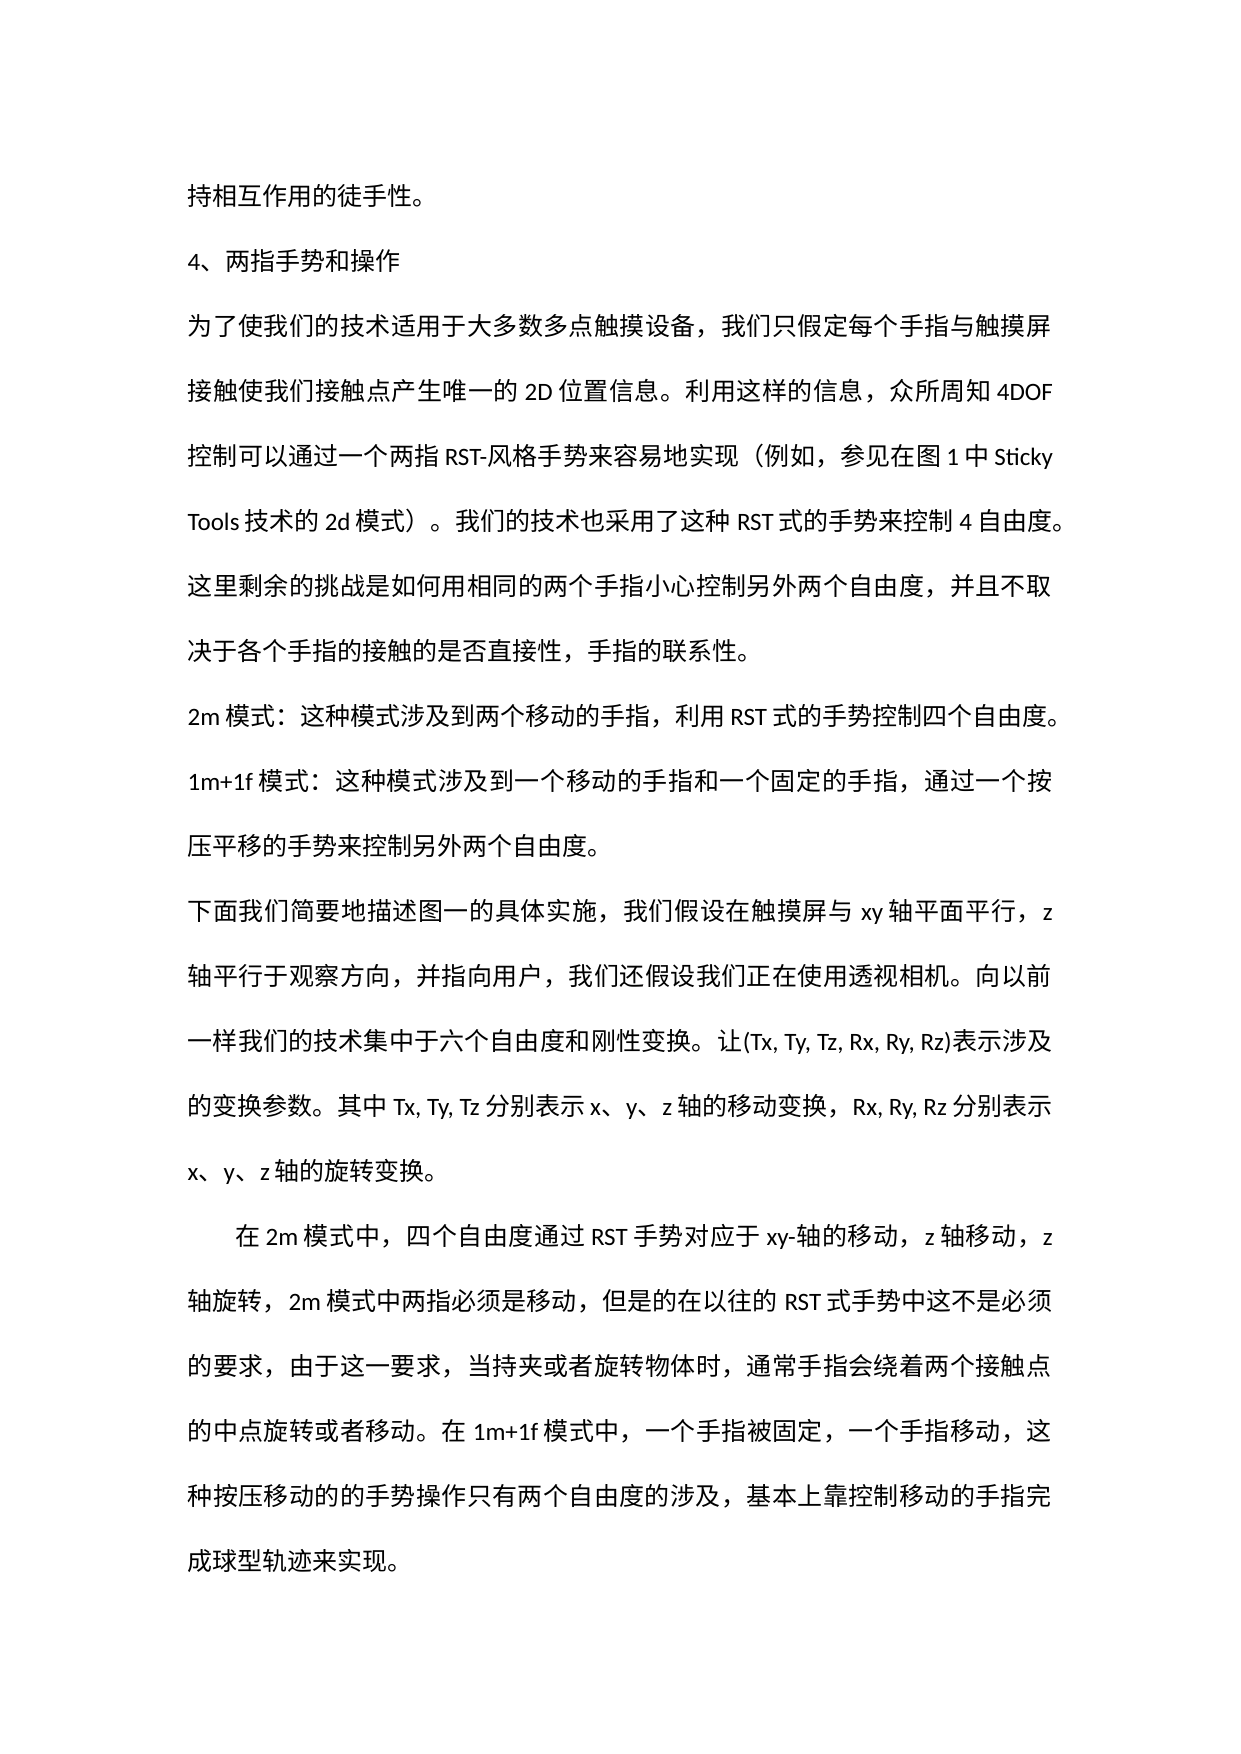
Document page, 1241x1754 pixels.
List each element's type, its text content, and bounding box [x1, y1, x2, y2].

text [187, 162, 1053, 227]
text 2m模式：这种模式涉及到两个移动的手指，利用RST式的手势控制四个自由度。 [187, 682, 1053, 747]
text 为了使我们的技术适用于大多数多点触摸设备，我们只假定每个手指与触摸屏接触使我们接触点产生唯一的2D位置信息。利用这样的信息，众所周知4DOF控制可以通过一个两指RST-风格手势来容易地实现（例如，参见在图1中Sticky Tools技术的2d模式）。我们的技术也采用了这种RST式的手势来控制4自由度。这里剩余的挑战是如何用相同的两个手指小心控制另外两个自由度，并且不取决于各个手指的接触的是否直接性，手指的联系性。 [187, 292, 1053, 682]
text 4、两指手势和操作 [187, 227, 1053, 292]
text 下面我们简要地描述图一的具体实施，我们假设在触摸屏与xy轴平面平行，z轴平行于观察方向，并指向用户，我们还假设我们正在使用透视相机。向以前一样我们的技术集中于六个自由度和刚性变换。让(Tx, Ty, Tz, Rx, Ry, Rz)表示涉及的变换参数。其中Tx, Ty, Tz分别表示x、y、z轴的移动变换，Rx, Ry, Rz分别表示x、y、z轴的旋转变换。 [187, 877, 1053, 1202]
text 1m+1f模式：这种模式涉及到一个移动的手指和一个固定的手指，通过一个按压平移的手势来控制另外两个自由度。 [187, 747, 1053, 877]
list 在2m模式中，四个自由度通过RST手势对应于xy-轴的移动，z轴移动，z轴旋转，2m模式中两指必须是移动，但是的在以往的RST式手势中这不是必须的要求，由于这一要求，当持夹或者旋转物体时，通常手指会绕着两个接触点的中点旋转或者移动。在1m+1f模式中，一个手指被固定，一个手指移动，这种按压移动的的手势操作只有两个自由度的涉及，基本上靠控制移动的手指完成球型轨迹来实现。 [187, 1202, 1053, 1592]
